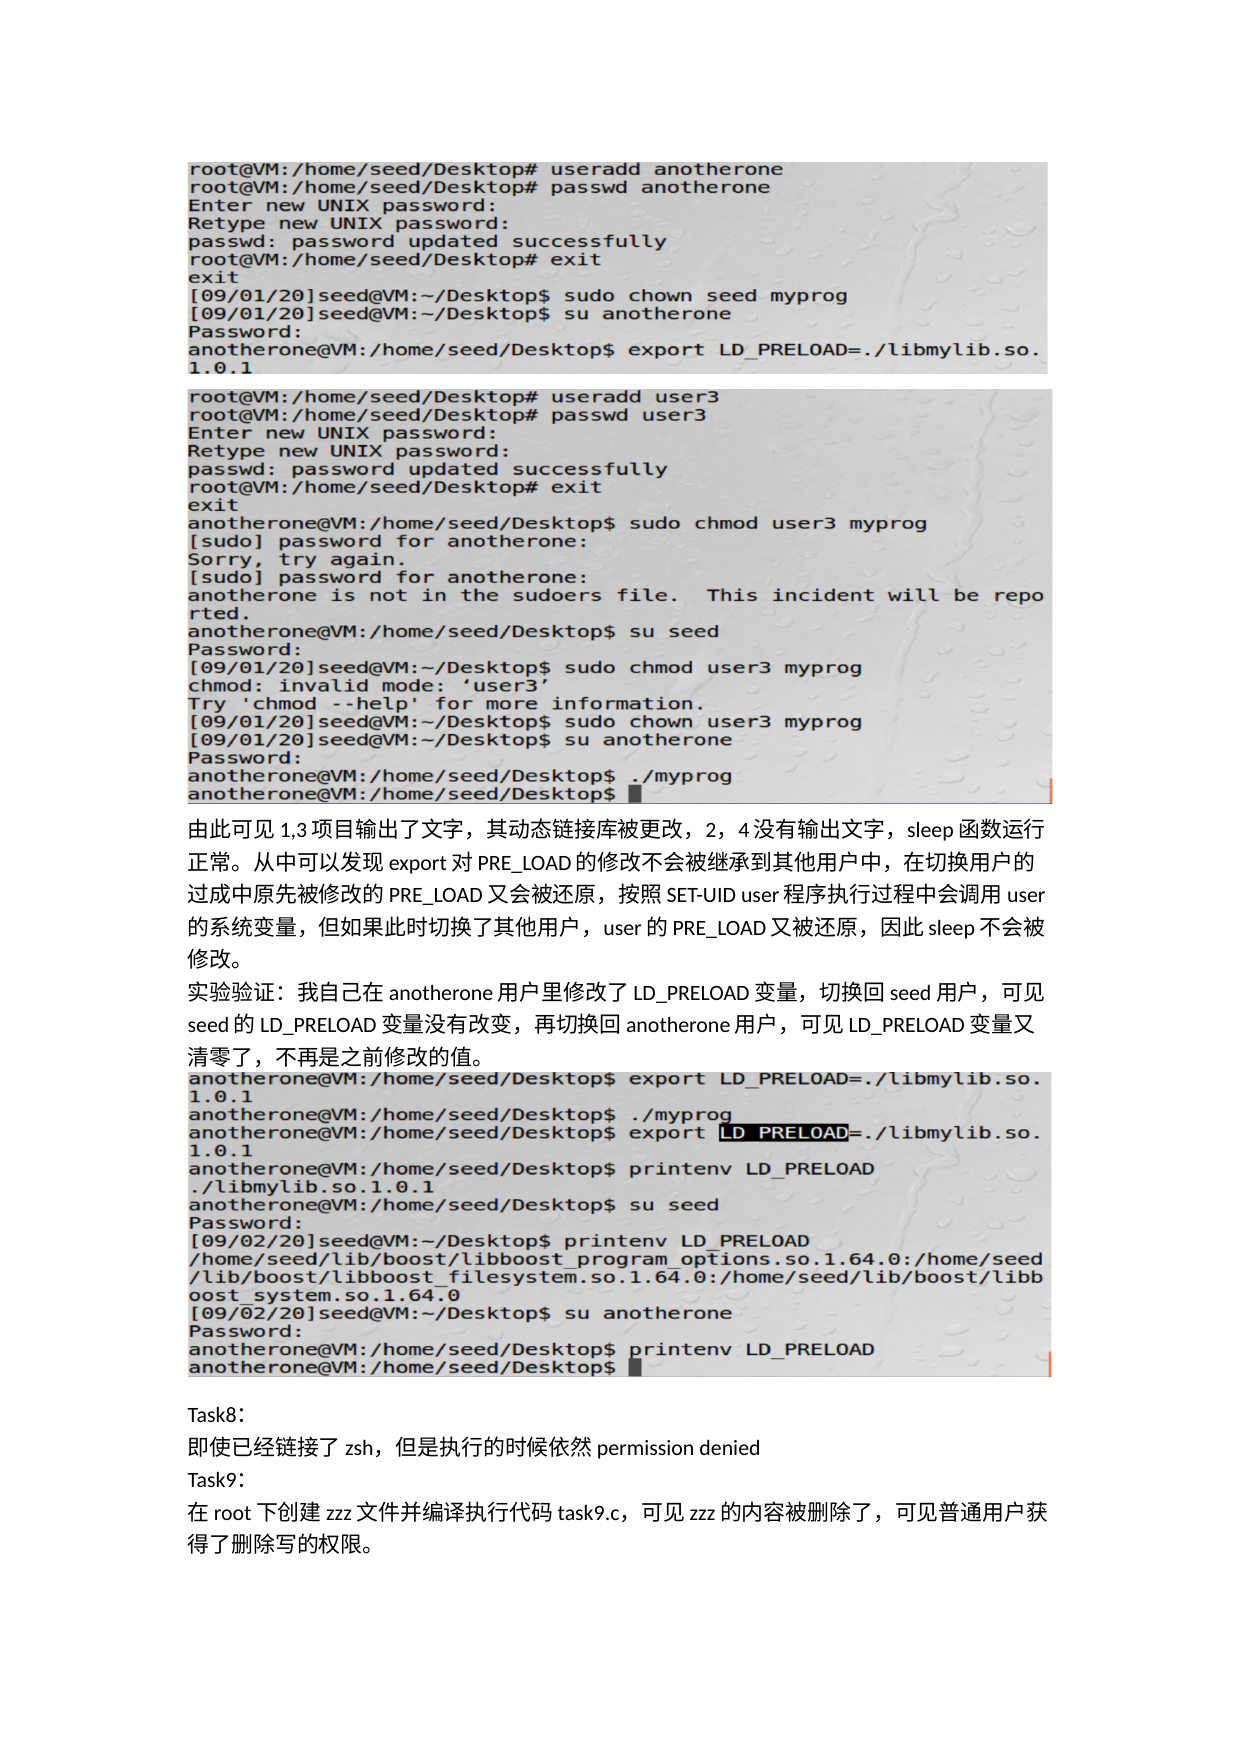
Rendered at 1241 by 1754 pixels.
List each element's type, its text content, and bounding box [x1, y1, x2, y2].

picture [187, 162, 1048, 374]
picture [187, 1072, 1052, 1377]
text 在root下创建zzz文件并编译执行代码task9.c，可见zzz的内容被删除了，可见普通用户获得了删除写的权限。 [187, 1494, 1053, 1559]
picture [187, 389, 1053, 804]
text 实验验证：我自己在anotherone用户里修改了LD_PRELOAD变量，切换回seed用户，可见seed的LD_PRELOAD变量没有改变，再切换回anotherone用户，可见LD_PRELOAD变量又清零了，不再是之前修改的值。 [187, 974, 1053, 1072]
text Task9： [187, 1462, 1053, 1494]
text 由此可见1,3项目输出了文字，其动态链接库被更改，2，4没有输出文字，sleep函数运行正常。从中可以发现export对PRE_LOAD的修改不会被继承到其他用户中，在切换用户的过成中原先被修改的PRE_LOAD又会被还原，按照SET-UID user程序执行过程中会调用user的系统变量，但如果此时切换了其他用户，user的PRE_LOAD又被还原，因此sleep不会被修改。 [187, 812, 1053, 974]
text 即使已经链接了zsh，但是执行的时候依然permission denied [187, 1429, 1053, 1462]
text Task8： [187, 1397, 1053, 1429]
